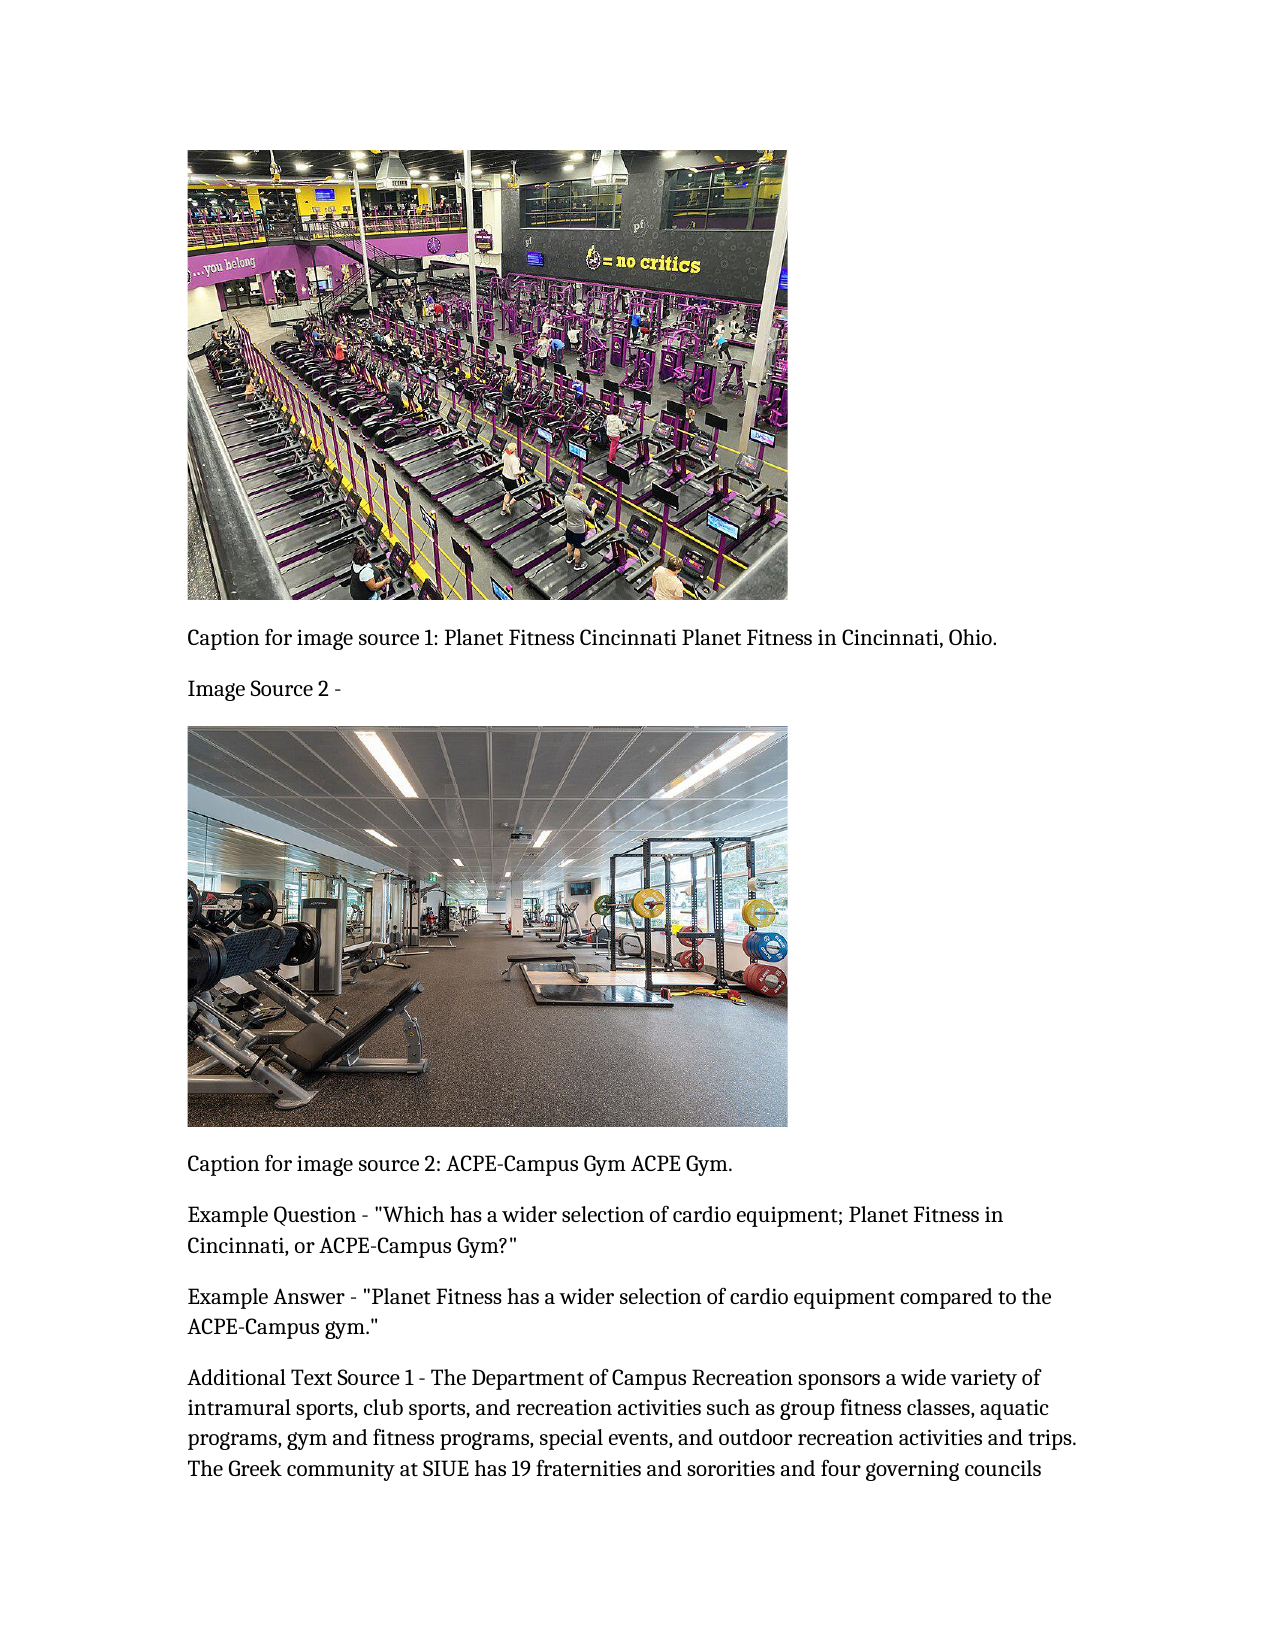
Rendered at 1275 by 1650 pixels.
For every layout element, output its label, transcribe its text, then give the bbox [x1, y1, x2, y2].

picture [187, 726, 788, 1127]
text Example Question - "Which has a wider selection of cardio equipment; Planet Fitness in Cincinnati, or ACPE-Campus Gym?" [187, 1202, 1087, 1259]
text Image Source 2 - [187, 676, 1087, 702]
text Caption for image source 1: Planet Fitness Cincinnati Planet Fitness in Cincinnati, Ohio. [187, 625, 1087, 651]
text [187, 1365, 1087, 1482]
text Example Answer - "Planet Fitness has a wider selection of cardio equipment compared to the ACPE-Campus gym." [187, 1283, 1087, 1340]
picture [187, 150, 788, 600]
text Caption for image source 2: ACPE-Campus Gym ACPE Gym. [187, 1151, 1087, 1178]
